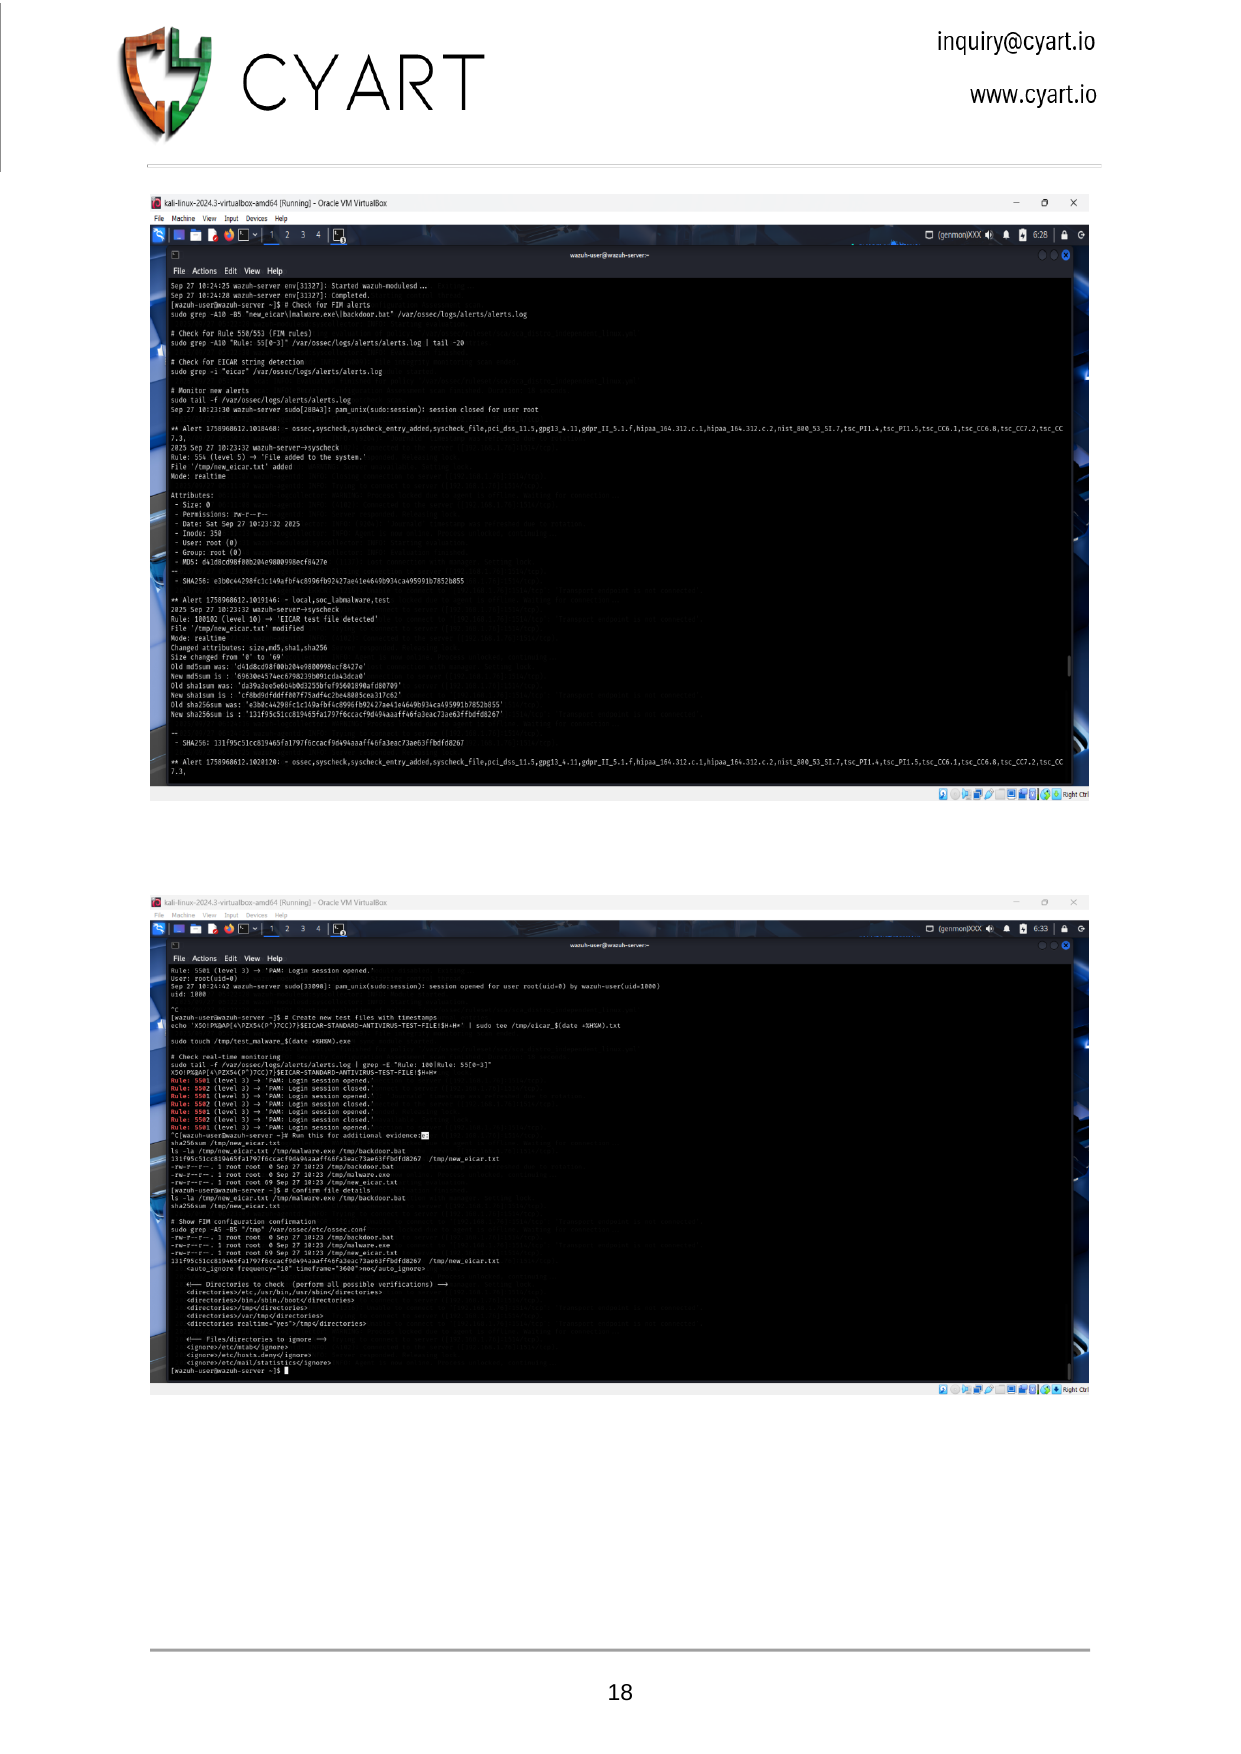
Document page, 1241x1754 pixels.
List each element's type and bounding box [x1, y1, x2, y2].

picture [0, 3, 1241, 172]
picture [150, 895, 1089, 1395]
picture [150, 194, 1089, 801]
